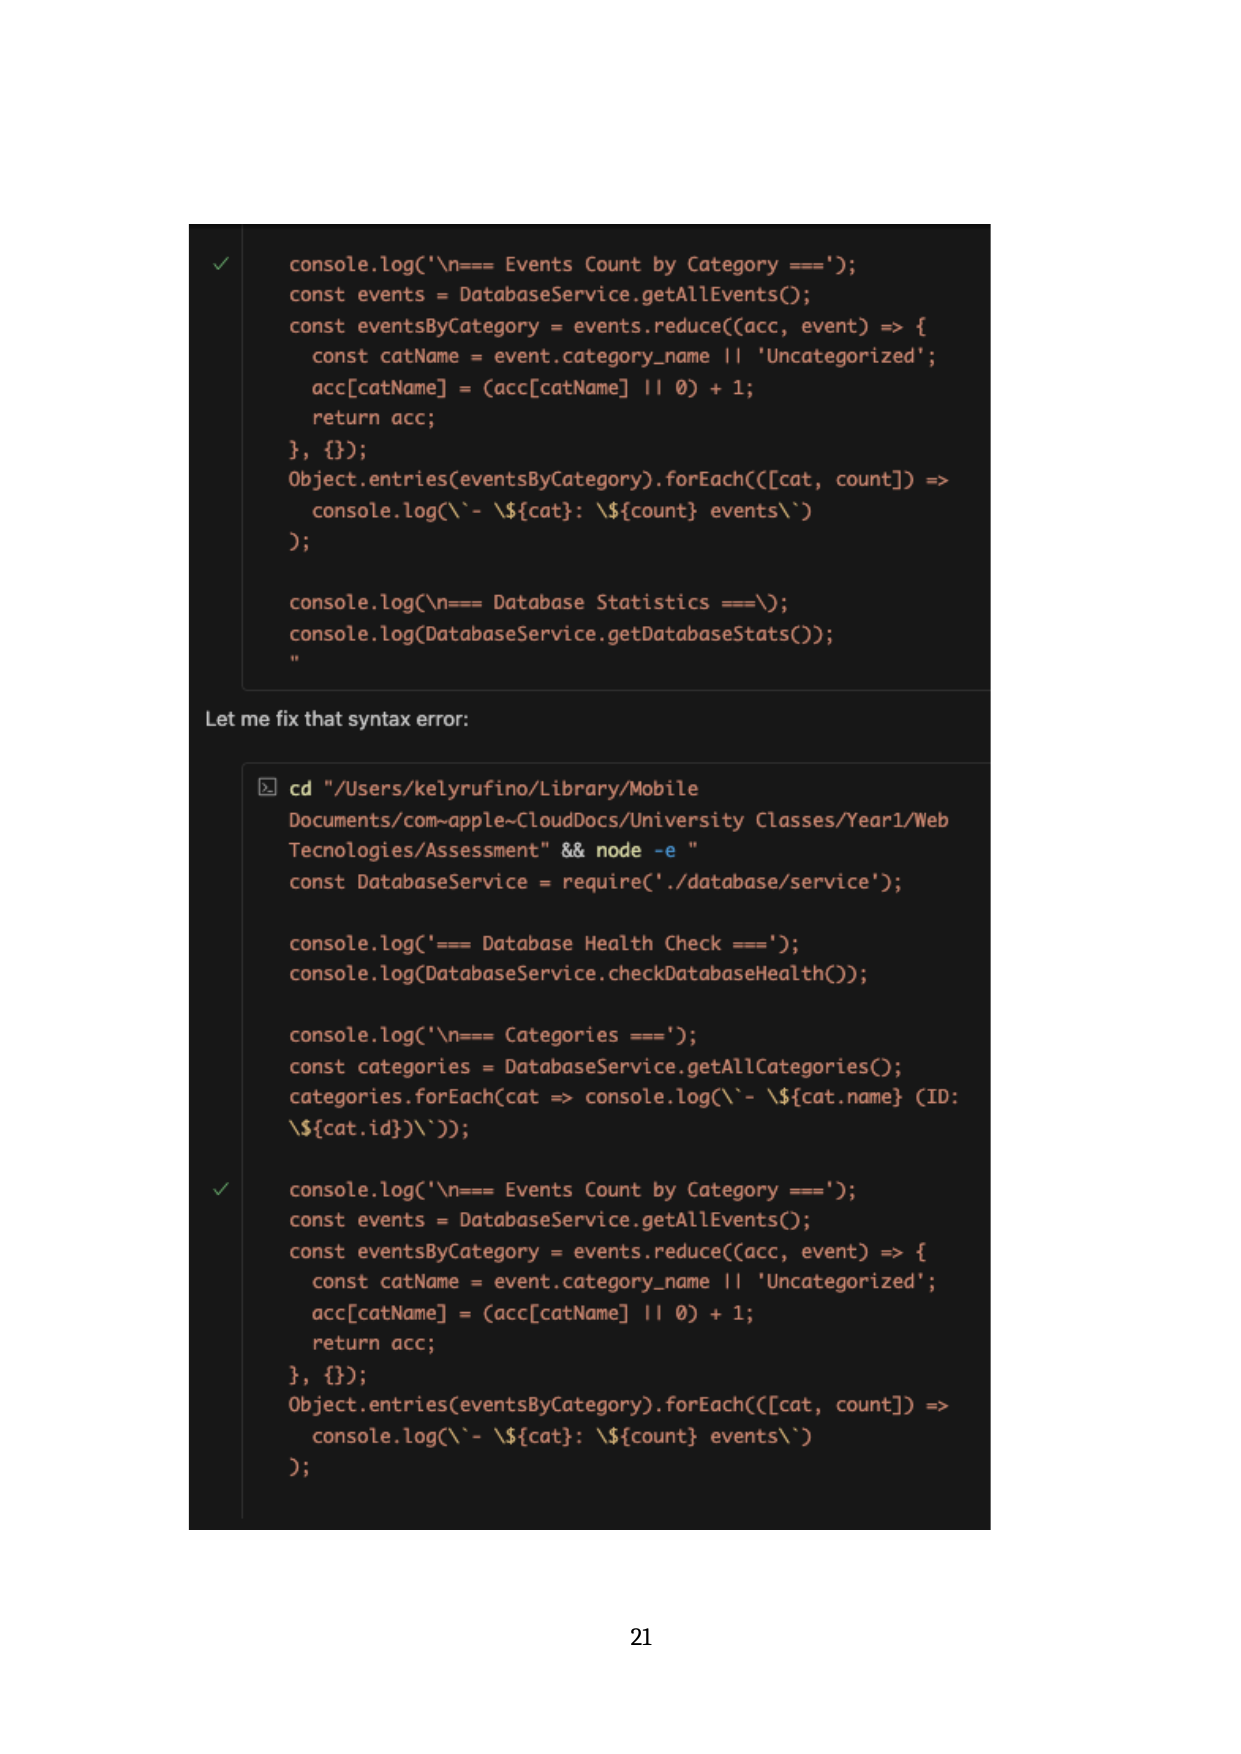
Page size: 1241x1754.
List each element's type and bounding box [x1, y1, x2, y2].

picture [188, 224, 991, 1530]
